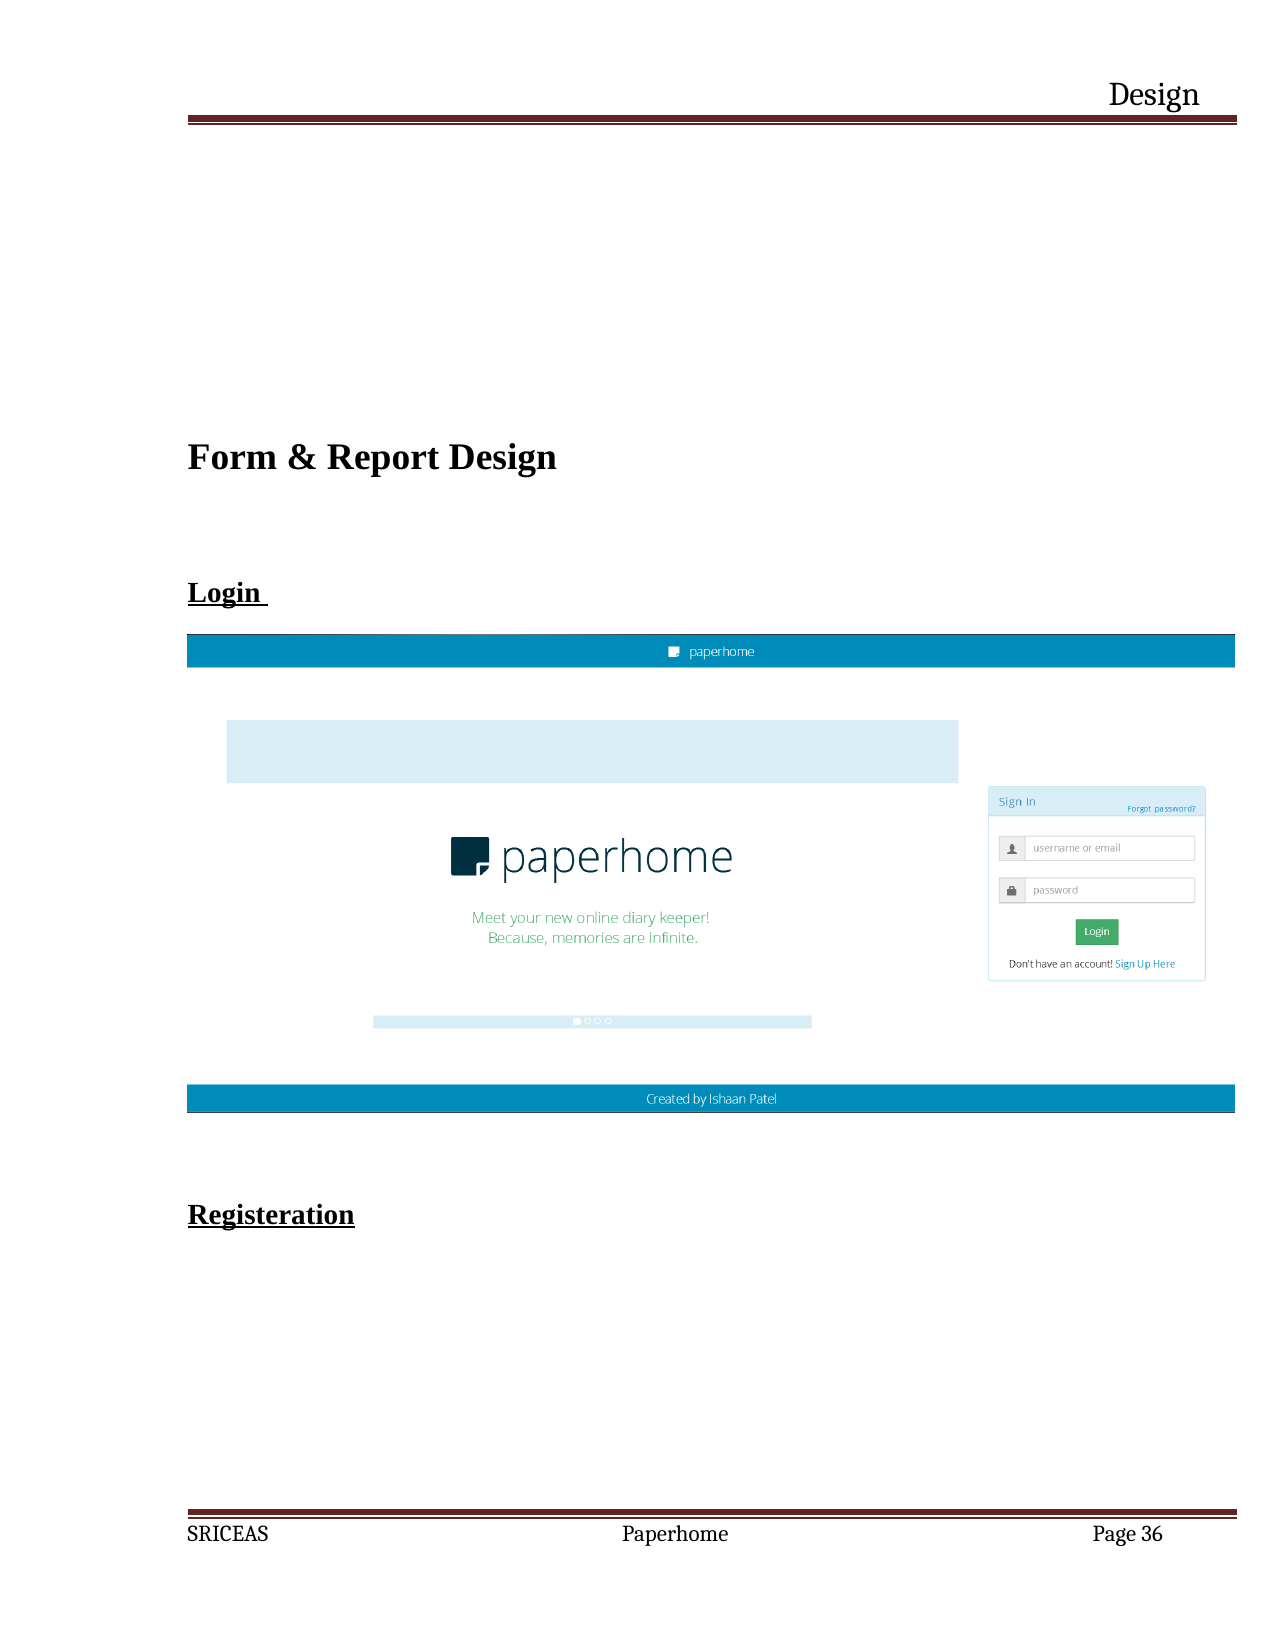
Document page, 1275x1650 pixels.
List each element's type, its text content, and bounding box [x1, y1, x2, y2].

text Login [187, 575, 1237, 609]
text Registeration [187, 1197, 1237, 1231]
text Form & Report Design [187, 434, 1237, 478]
picture [669, 647, 679, 656]
picture [187, 668, 1235, 1084]
